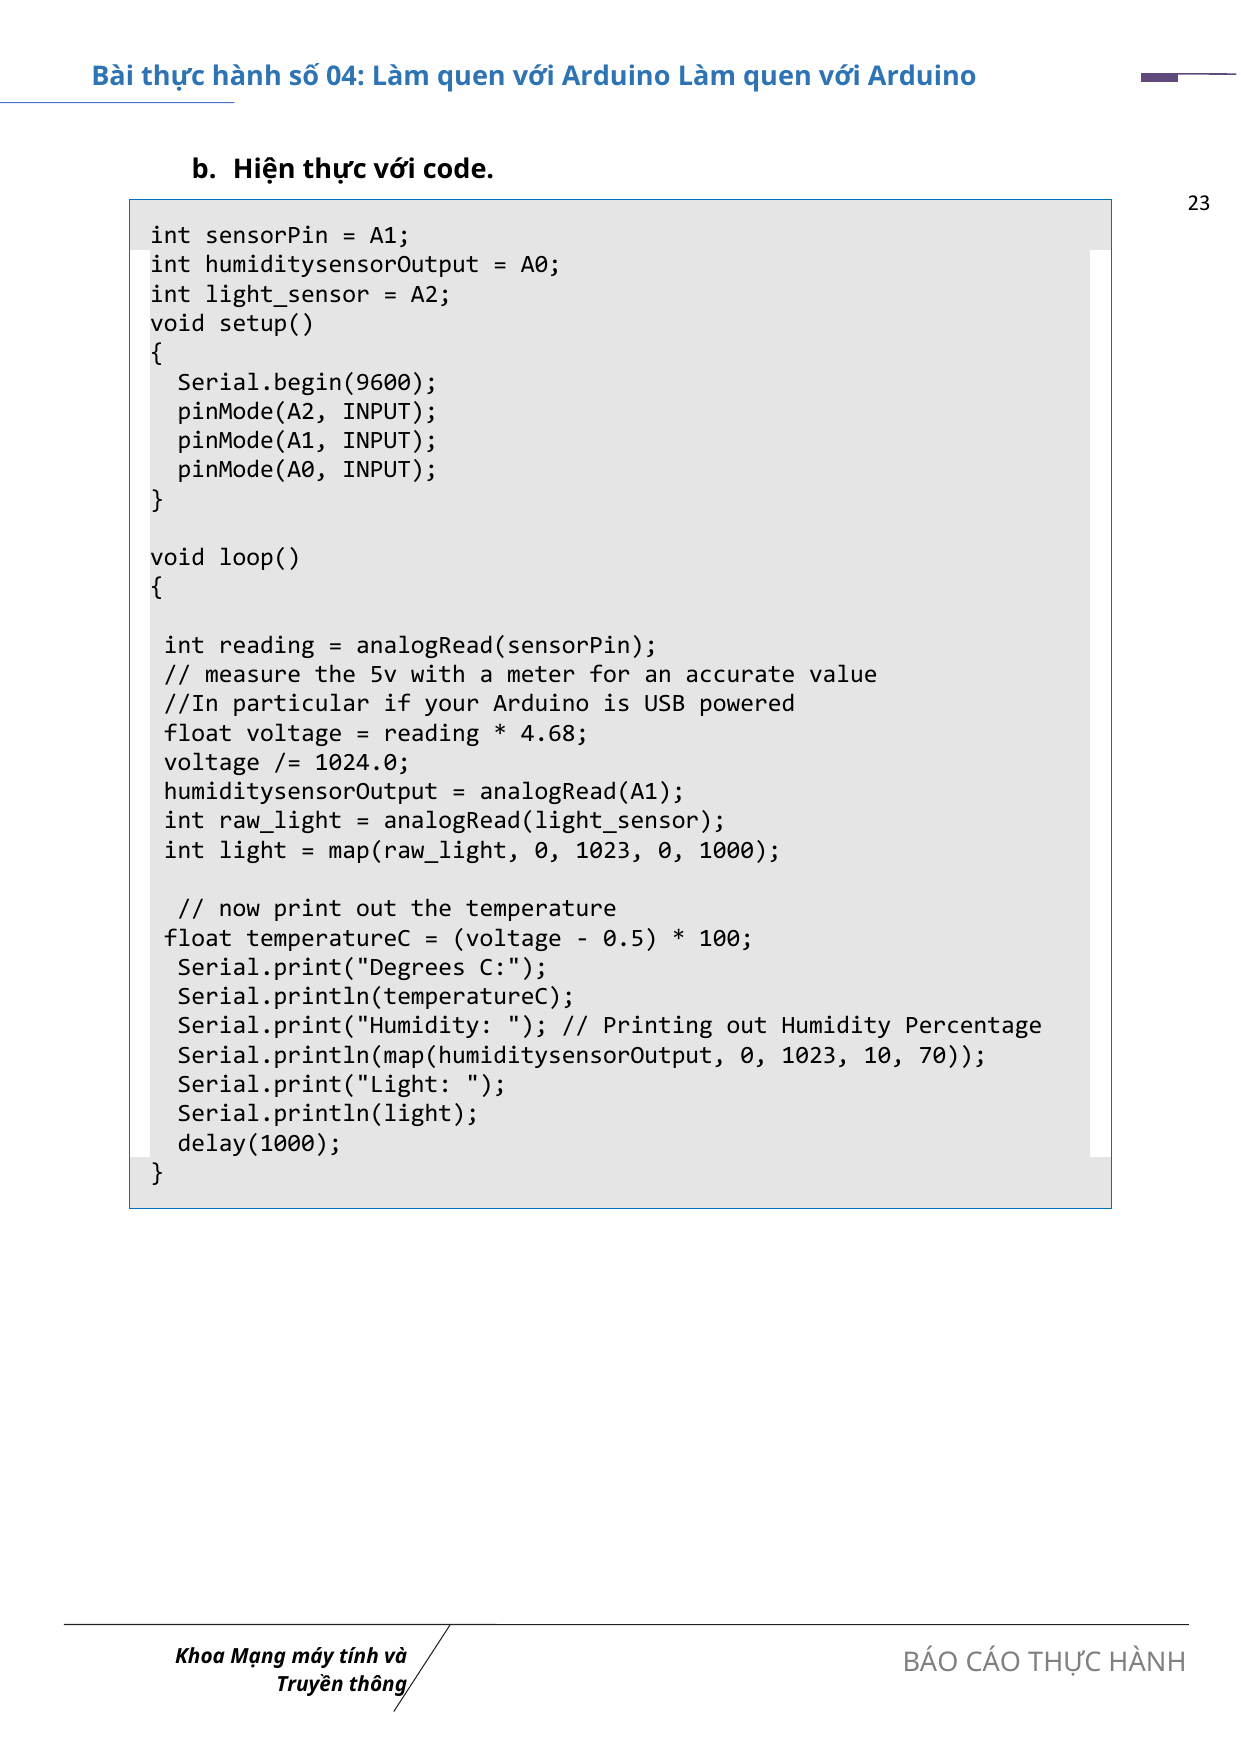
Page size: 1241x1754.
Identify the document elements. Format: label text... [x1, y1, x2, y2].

text Serial.print("Light: "); [150, 1069, 1090, 1099]
text Serial.println(map(humiditysensorOutput, 0, 1023, 10, 70)); [150, 1040, 1090, 1069]
text { [150, 572, 1090, 601]
text int humiditysensorOutput = A0; [150, 250, 1090, 279]
text int light_sensor = A2; [150, 279, 1090, 308]
text int sensorPin = A1; [130, 200, 1111, 250]
text void setup() [150, 308, 1090, 338]
text Serial.print("Degrees C:"); [150, 952, 1090, 982]
text void loop() [150, 543, 1090, 572]
text Serial.begin(9600); [150, 367, 1090, 396]
subtitle Hiện thực với code. [191, 150, 1090, 187]
text Serial.print("Humidity: "); // Printing out Humidity Percentage [150, 1011, 1090, 1040]
text { [150, 338, 1090, 367]
text float temperatureC = (voltage - 0.5) * 100; [150, 923, 1090, 952]
text pinMode(A1, INPUT); [150, 426, 1090, 455]
text int raw_light = analogRead(light_sensor); [150, 806, 1090, 835]
text voltage /= 1024.0; [150, 748, 1090, 777]
text int reading = analogRead(sensorPin); [150, 631, 1090, 660]
text // now print out the temperature [150, 894, 1090, 923]
text Serial.println(temperatureC); [150, 982, 1090, 1011]
text } [150, 484, 1090, 513]
text } [130, 1136, 1111, 1208]
text pinMode(A0, INPUT); [150, 455, 1090, 484]
text //In particular if your Arduino is USB powered [150, 689, 1090, 718]
text humiditysensorOutput = analogRead(A1); [150, 777, 1090, 806]
text float voltage = reading * 4.68; [150, 718, 1090, 748]
text pinMode(A2, INPUT); [150, 396, 1090, 426]
text Serial.println(light); [150, 1099, 1090, 1128]
text // measure the 5v with a meter for an accurate value [150, 660, 1090, 689]
text int light = map(raw_light, 0, 1023, 0, 1000); [150, 835, 1090, 865]
